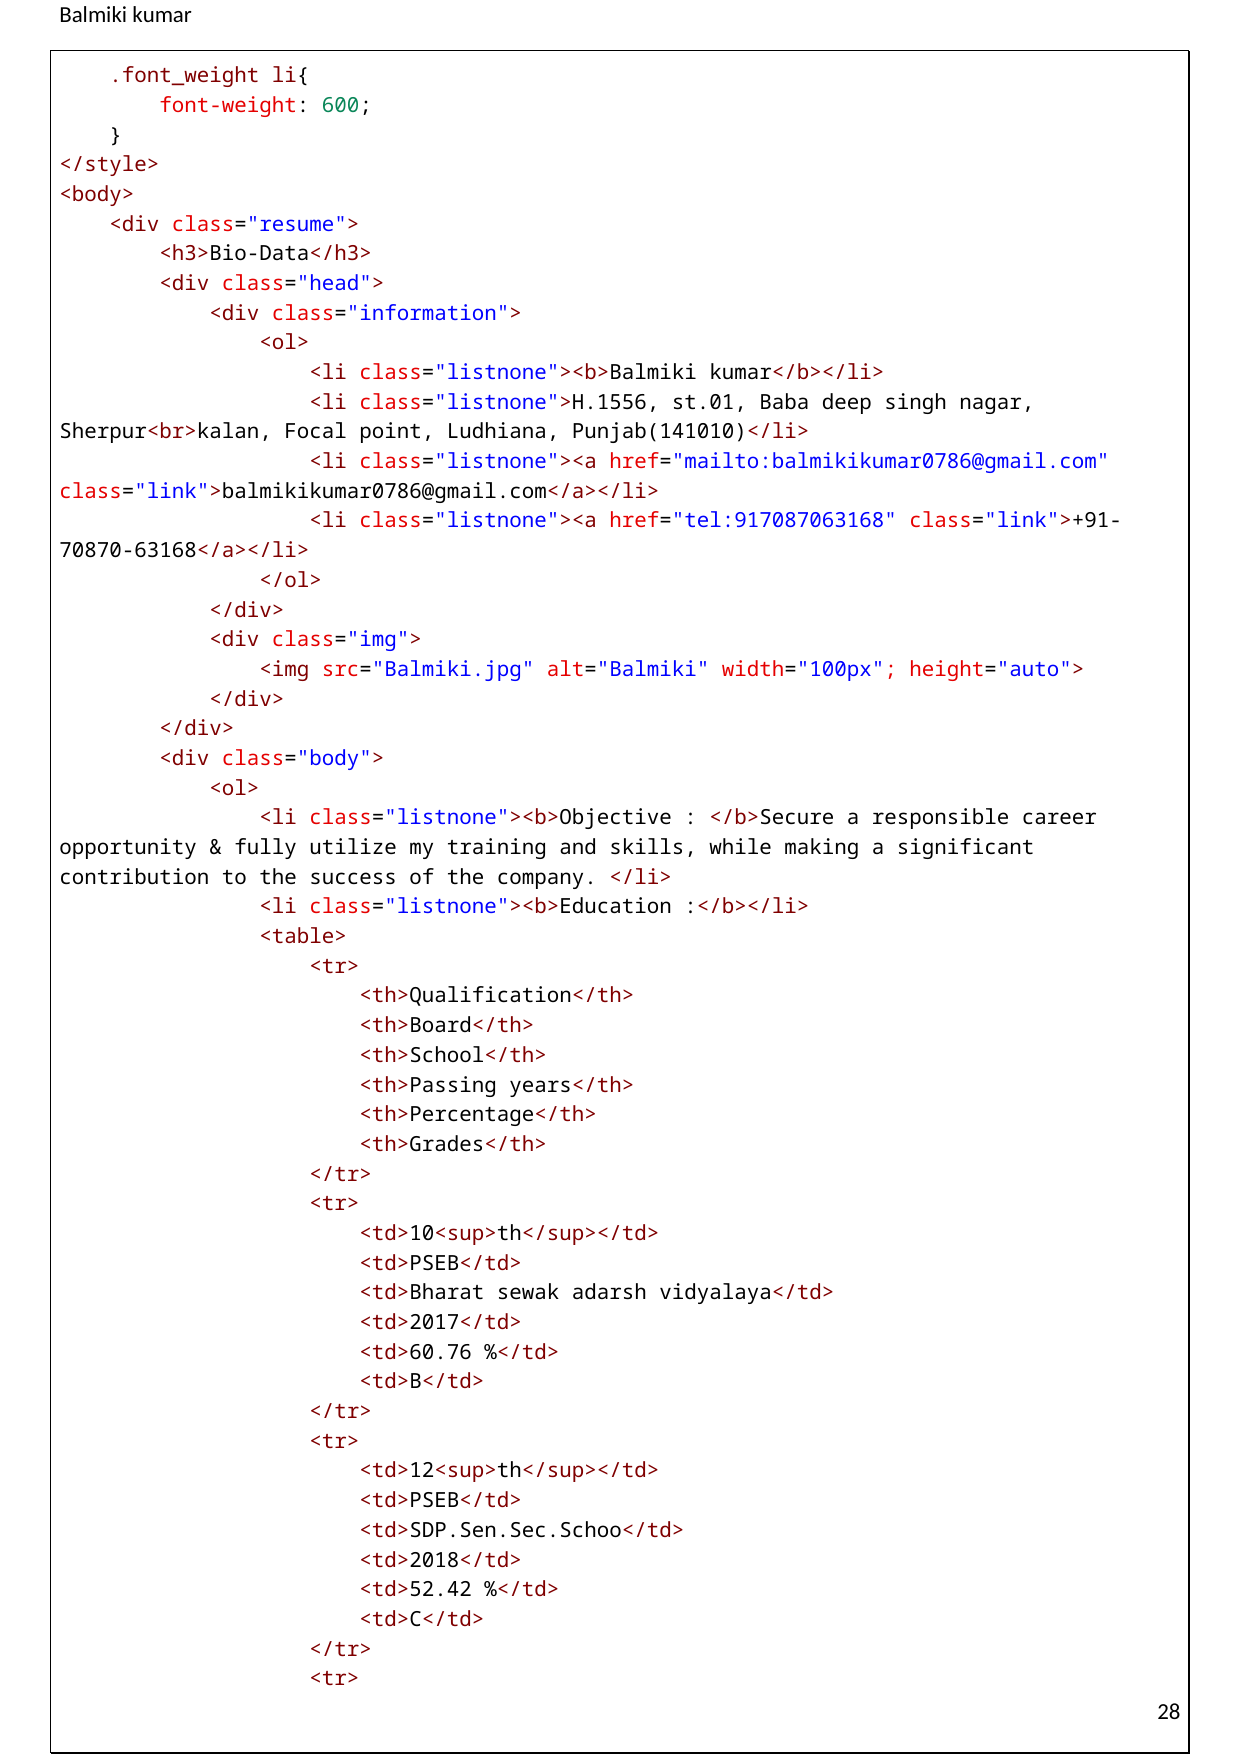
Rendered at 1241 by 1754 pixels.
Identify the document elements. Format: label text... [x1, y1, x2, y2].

text </div> [59, 712, 1180, 742]
text <li class="listnone"><b>Education :</b></li> [59, 890, 1180, 920]
text <div class="resume"> [59, 207, 1180, 237]
text </style> [59, 148, 1180, 178]
text <td>10<sup>th</sup></td> [59, 1217, 1180, 1247]
text <td>B</td> [59, 1365, 1180, 1395]
text <td>60.76 %</td> [59, 1336, 1180, 1365]
text </ol> [59, 564, 1180, 593]
text <th>Board</th> [59, 1009, 1180, 1039]
text <div class="information"> [59, 297, 1180, 326]
text <img src="Balmiki.jpg" alt="Balmiki" width="100px"; height="auto"> [59, 653, 1180, 682]
text <div class="head"> [59, 267, 1180, 297]
text <tr> [59, 1662, 1180, 1692]
text <td>52.42 %</td> [59, 1573, 1180, 1603]
text <td>PSEB</td> [59, 1484, 1180, 1514]
text <td>C</td> [59, 1603, 1180, 1632]
text <tr> [59, 1425, 1180, 1454]
text <th>Percentage</th> [59, 1098, 1180, 1128]
text <h3>Bio-Data</h3> [59, 237, 1180, 267]
text <li class="listnone">H.1556, st.01, Baba deep singh nagar, Sherpur<br>kalan, Focal point, Ludhiana, Punjab(141010)</li> [59, 386, 1180, 445]
text </div> [59, 682, 1180, 712]
text </div> [59, 593, 1180, 623]
text </tr> [59, 1395, 1180, 1425]
text <table> [59, 920, 1180, 950]
text <td>PSEB</td> [59, 1247, 1180, 1276]
text <td>Bharat sewak adarsh vidyalaya</td> [59, 1276, 1180, 1306]
text <th>Passing years</th> [59, 1068, 1180, 1098]
text <div class="body"> [59, 742, 1180, 772]
text <li class="listnone"><b>Balmiki kumar</b></li> [59, 356, 1180, 386]
text <th>Grades</th> [59, 1128, 1180, 1157]
text font-weight: 600; [59, 89, 1180, 118]
text <tr> [59, 1187, 1180, 1217]
text <td>2017</td> [59, 1306, 1180, 1336]
text <body> [59, 178, 1180, 207]
text <th>Qualification</th> [59, 979, 1180, 1009]
text <ol> [59, 772, 1180, 801]
text <th>School</th> [59, 1039, 1180, 1068]
text } [59, 118, 1180, 148]
text <tr> [59, 950, 1180, 979]
text </tr> [59, 1157, 1180, 1187]
text .font_weight li{ [59, 59, 1180, 89]
text </tr> [59, 1632, 1180, 1662]
text <div class="img"> [59, 623, 1180, 653]
text <li class="listnone"><a href="mailto:balmikikumar0786@gmail.com" class="link">balmikikumar0786@gmail.com</a></li> [59, 445, 1180, 504]
text <td>2018</td> [59, 1543, 1180, 1573]
text <ol> [59, 326, 1180, 356]
text <td>SDP.Sen.Sec.Schoo</td> [59, 1514, 1180, 1543]
text <li class="listnone"><b>Objective : </b>Secure a responsible career opportunity & fully utilize my training and skills, while making a significant contribution to the success of the company. </li> [59, 801, 1180, 890]
text <li class="listnone"><a href="tel:917087063168" class="link">+91-70870-63168</a></li> [59, 504, 1180, 564]
text <td>12<sup>th</sup></td> [59, 1454, 1180, 1484]
